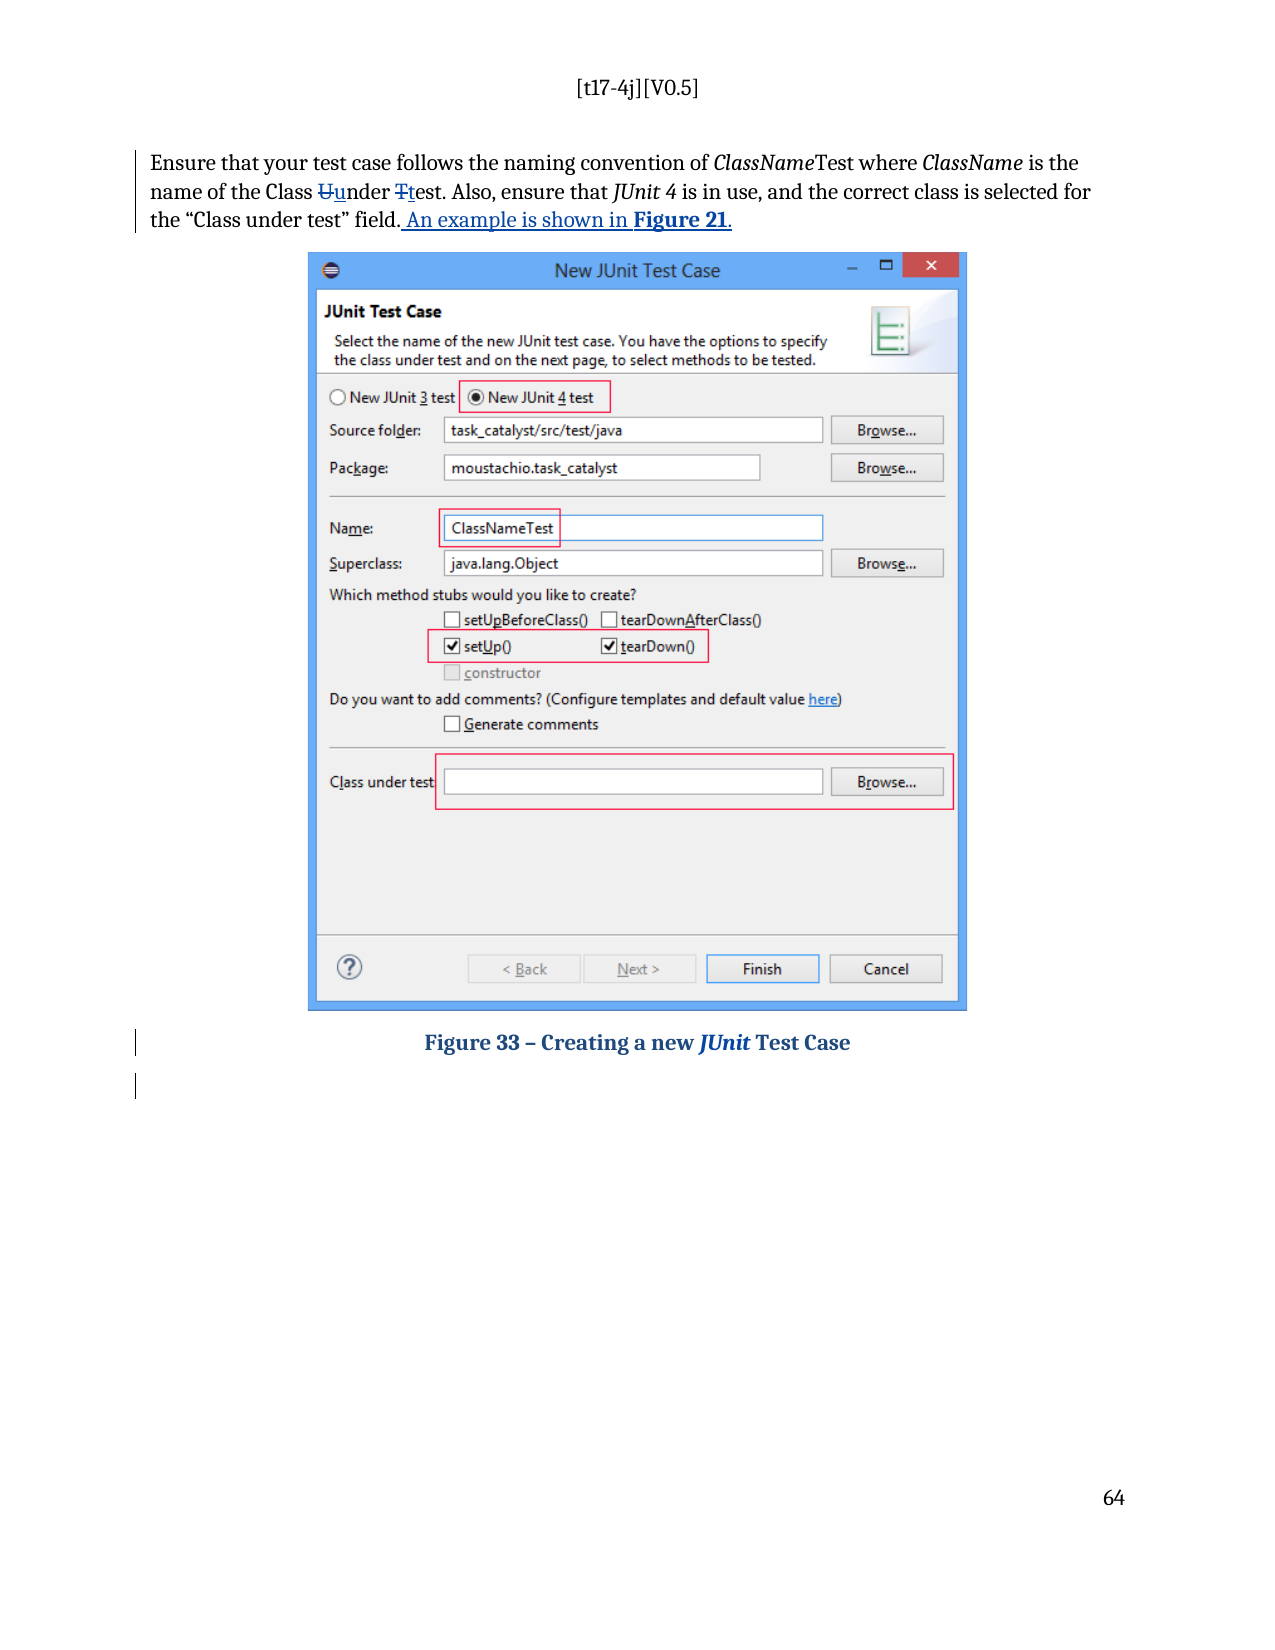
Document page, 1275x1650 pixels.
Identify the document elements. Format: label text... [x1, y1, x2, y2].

text Ensure that your test case follows the naming convention of ClassNameTest where ClassName is the name of the Class nder est. Also, ensure that JUnit 4 is in use, and the correct class is selected for the “Class under test” field. [150, 150, 1125, 233]
picture [307, 252, 968, 1011]
